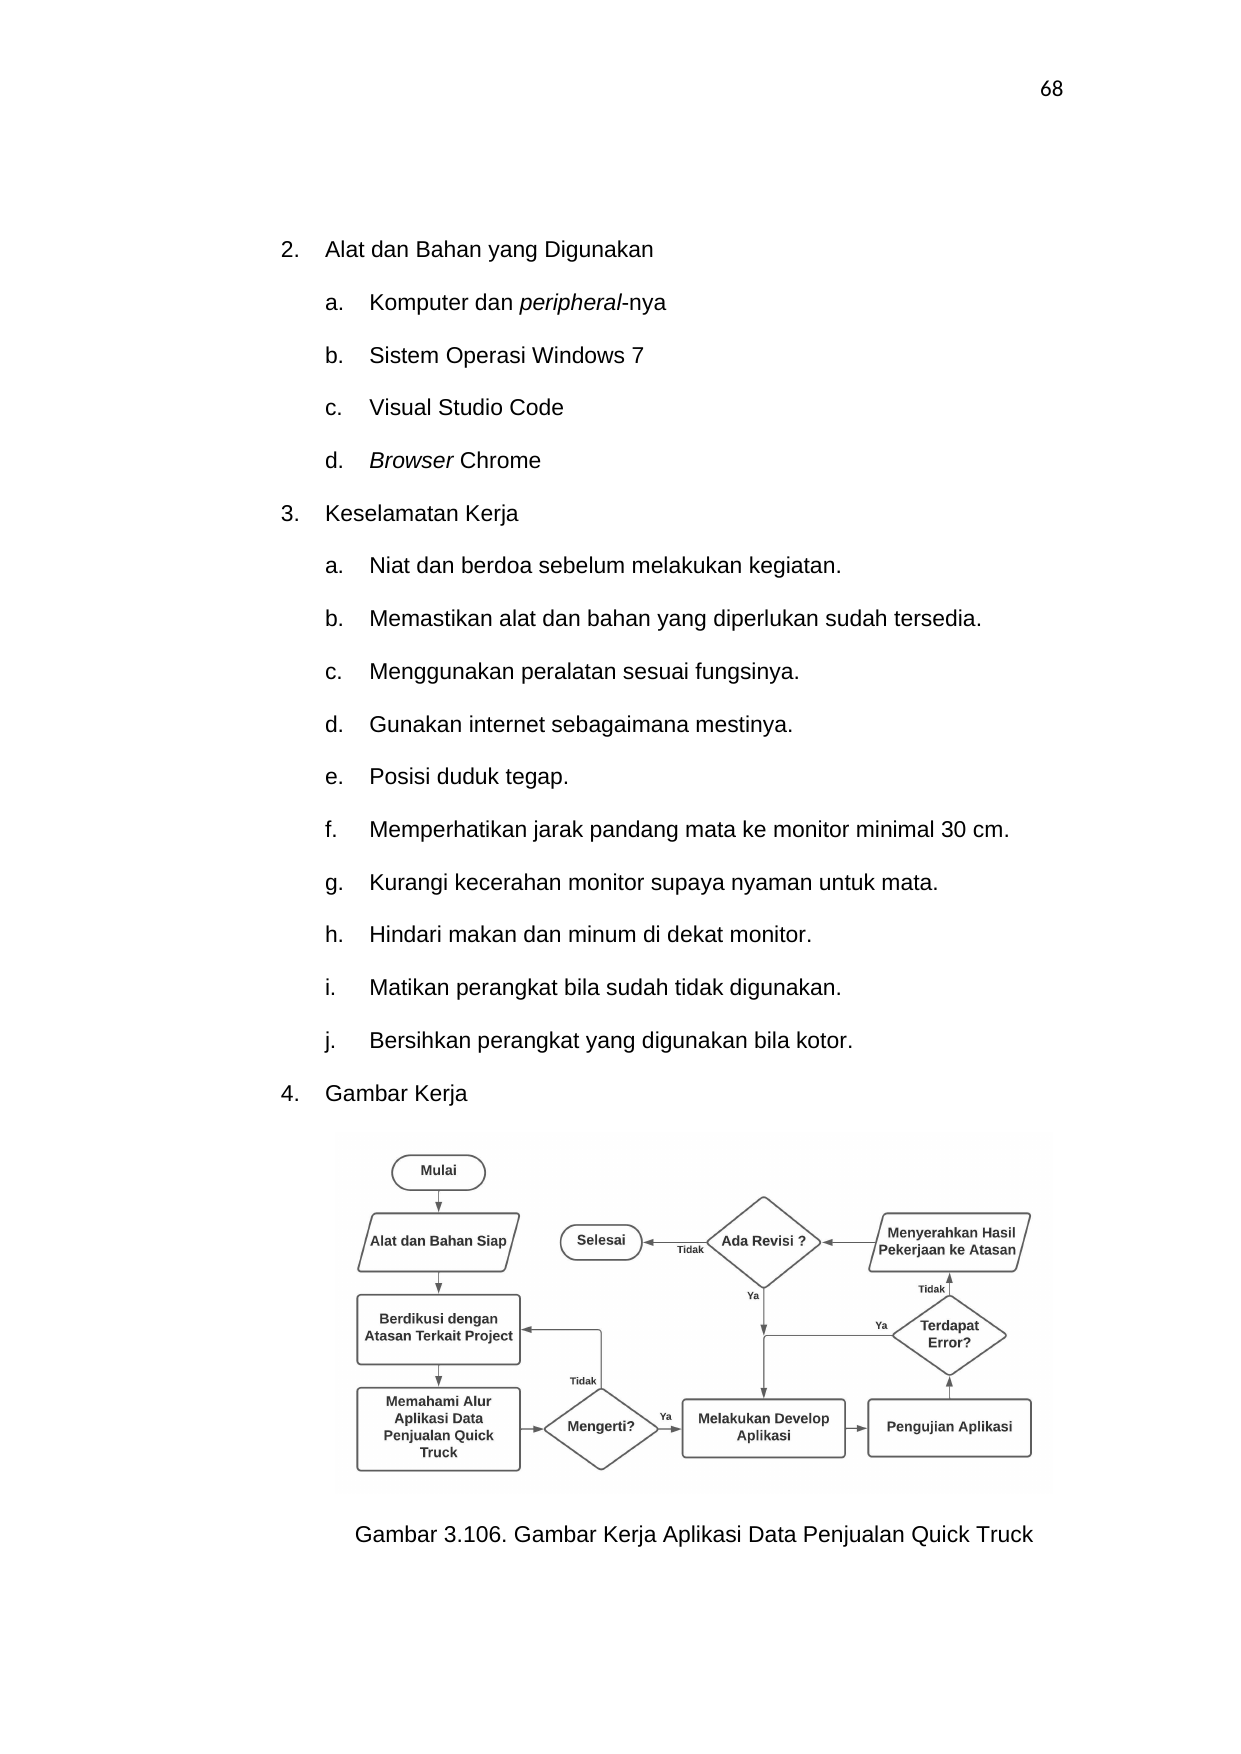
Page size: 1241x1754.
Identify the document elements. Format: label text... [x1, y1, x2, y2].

list Matikan perangkat bila sudah tidak digunakan. [325, 974, 1063, 1001]
list Kurangi kecerahan monitor supaya nyaman untuk mata. [325, 869, 1063, 895]
list Posisi duduk tegap. [325, 763, 1063, 790]
list Gambar Kerja [281, 1079, 1063, 1106]
list Sistem Operasi Windows 7 [325, 342, 1063, 368]
list Bersihkan perangkat yang digunakan bila kotor. [325, 1027, 1063, 1053]
list Alat dan Bahan yang Digunakan [281, 236, 1063, 263]
list Niat dan berdoa sebelum melakukan kegiatan. [325, 552, 1063, 579]
list Menggunakan peralatan sesuai fungsinya. [325, 658, 1063, 684]
picture [334, 1132, 1054, 1494]
list Hindari makan dan minum di dekat monitor. [325, 921, 1063, 948]
list Gunakan internet sebagaimana mestinya. [325, 711, 1063, 737]
list Visual Studio Code [325, 394, 1063, 421]
list Keselamatan Kerja [281, 500, 1063, 526]
list Komputer dan peripheral-nya [325, 289, 1063, 315]
list Browser Chrome [325, 447, 1063, 473]
list Memastikan alat dan bahan yang diperlukan sudah tersedia. [325, 605, 1063, 632]
list Gambar 3.106. Gambar Kerja Aplikasi Data Penjualan Quick Truck [325, 1521, 1063, 1548]
list Memperhatikan jarak pandang mata ke monitor minimal 30 cm. [325, 816, 1063, 842]
